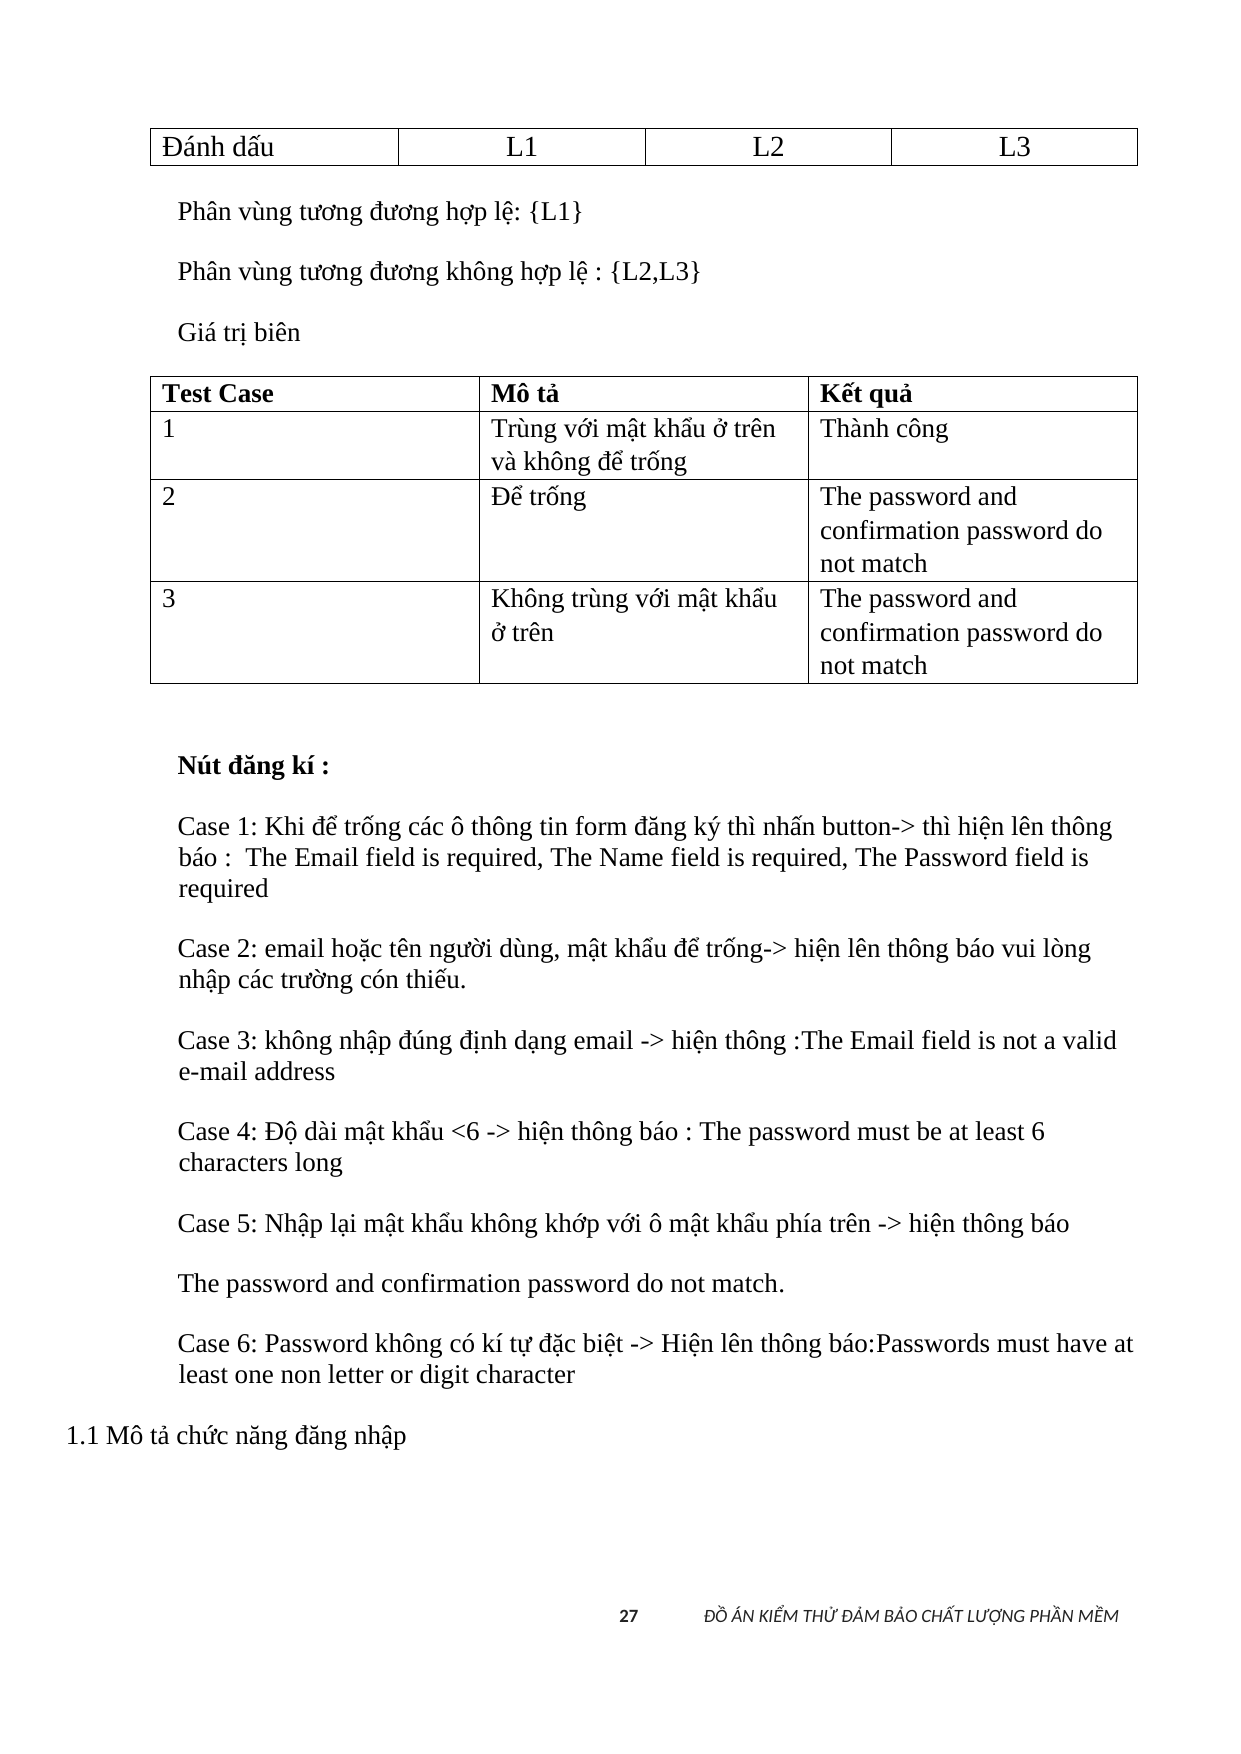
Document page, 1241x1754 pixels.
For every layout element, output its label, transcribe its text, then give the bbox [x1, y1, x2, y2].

table_header Kết quả [809, 377, 1137, 411]
table_cell The password and confirmation password do not match [809, 480, 1137, 581]
table_header Mô tả [480, 377, 808, 411]
table_cell L2 [646, 129, 891, 165]
text Case 3: không nhập đúng định dạng email -> hiện thông :The Email field is not a valid e-mail address [177, 1024, 1138, 1086]
table_cell Không trùng với mật khẩu ở trên [480, 582, 808, 683]
text Nút đăng kí : [177, 749, 1138, 781]
table_cell Trùng với mật khẩu ở trên và không để trống [480, 412, 808, 479]
text Giá trị biên [177, 316, 1138, 347]
text Phân vùng tương đương hợp lệ: {L1} [177, 195, 1138, 226]
table_cell Đánh dấu [151, 129, 398, 165]
text Phân vùng tương đương không hợp lệ : {L2,L3} [177, 256, 1138, 287]
list Mô tả chức năng đăng nhập [66, 1419, 1138, 1450]
text Case 2: email hoặc tên người dùng, mật khẩu để trống-> hiện lên thông báo vui lòng nhập các trường cón thiếu. [177, 932, 1138, 994]
text Case 1: Khi để trống các ô thông tin form đăng ký thì nhấn button-> thì hiện lên thông báo : The Email field is required, The Name field is required, The Password field is required [177, 810, 1138, 903]
table_cell L1 [399, 129, 645, 165]
table_cell L3 [892, 129, 1137, 165]
table_cell 2 [151, 480, 479, 581]
text The password and confirmation password do not match. [177, 1267, 1138, 1298]
text Case 6: Password không có kí tự đặc biệt -> Hiện lên thông báo:Passwords must have at least one non letter or digit character [177, 1327, 1138, 1389]
table_header Test Case [151, 377, 479, 411]
table_cell 1 [151, 412, 479, 479]
table_cell The password and confirmation password do not match [809, 582, 1137, 683]
text Case 5: Nhập lại mật khẩu không khớp với ô mật khẩu phía trên -> hiện thông báo [177, 1207, 1138, 1238]
text Case 4: Độ dài mật khẩu <6 -> hiện thông báo : The password must be at least 6 characters long [177, 1115, 1138, 1177]
table_cell Để trống [480, 480, 808, 581]
table_cell 3 [151, 582, 479, 683]
table_cell Thành công [809, 412, 1137, 479]
